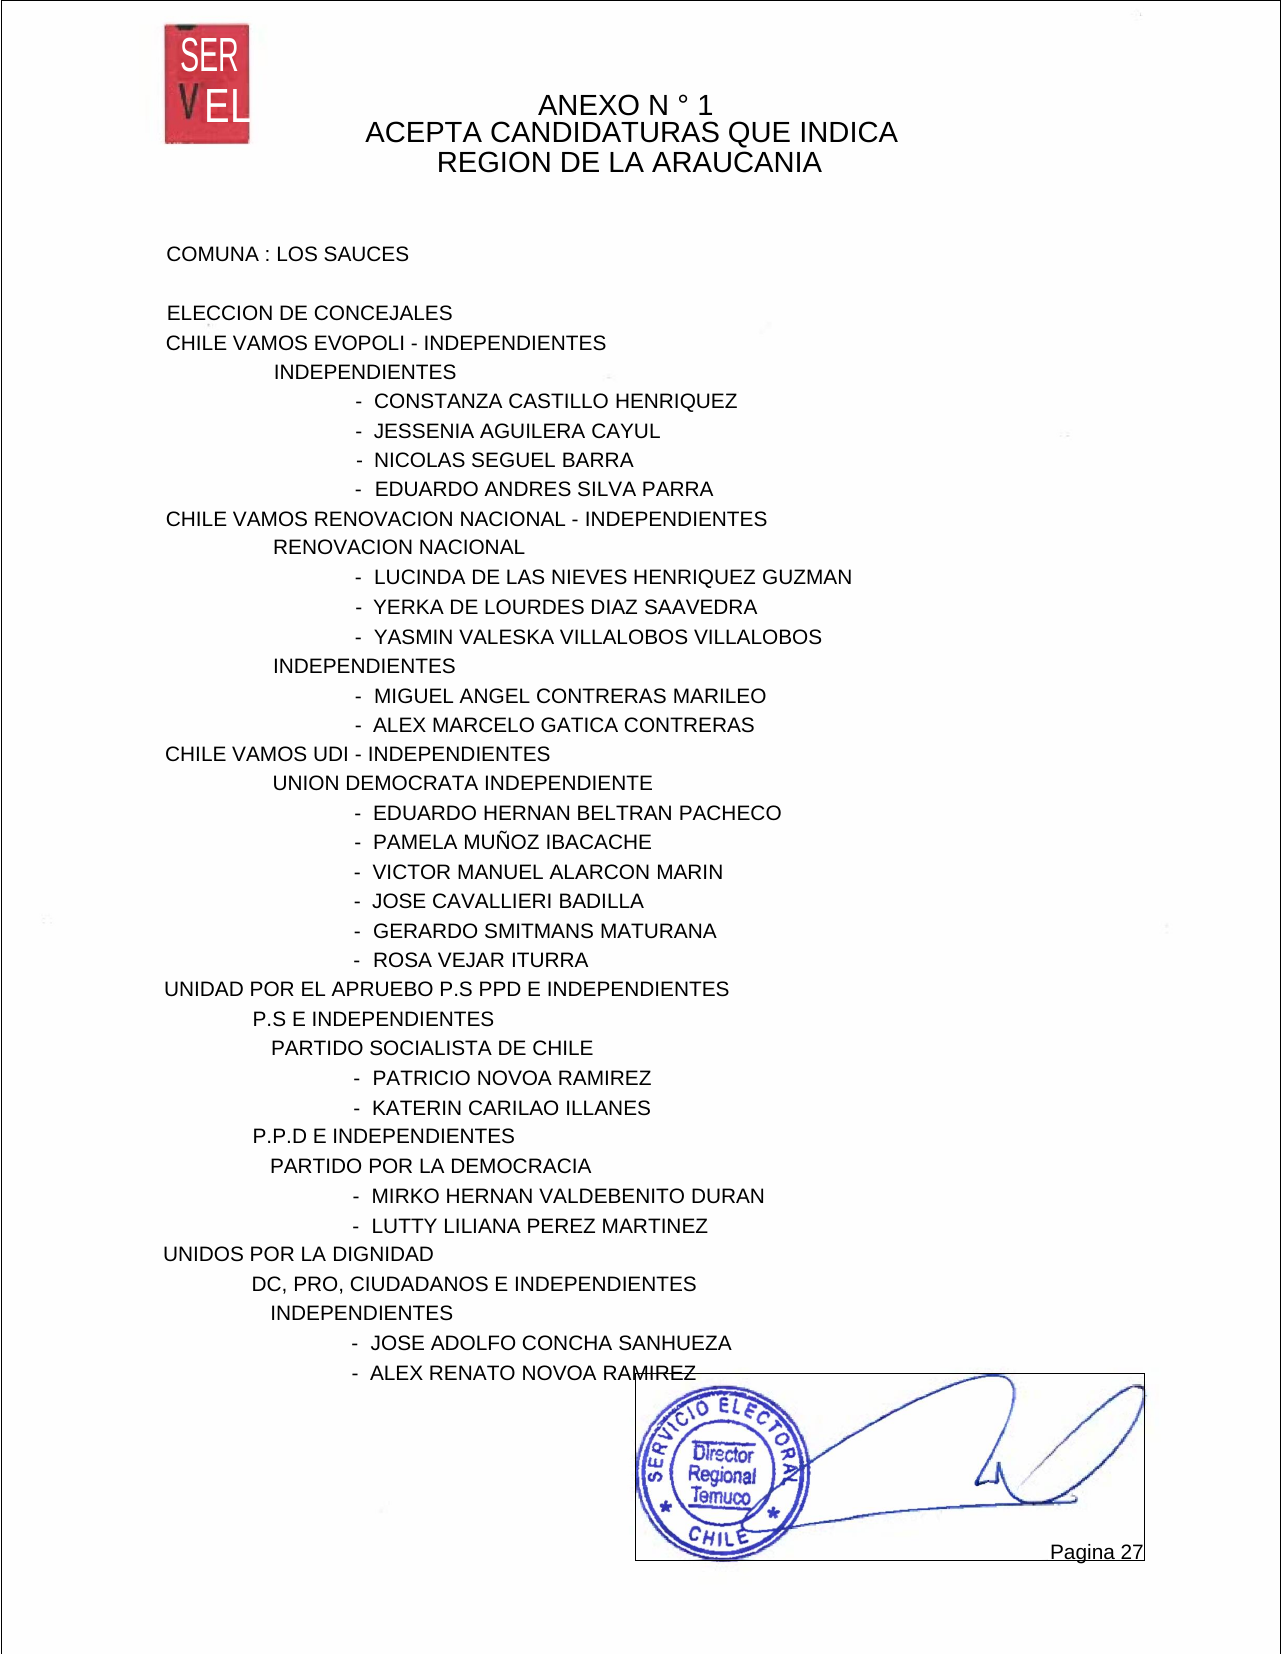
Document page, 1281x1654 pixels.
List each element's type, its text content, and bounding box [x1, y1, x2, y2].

list LUCINDA DE LAS NIEVES HENRIQUEZ GUZMAN [354, 565, 1155, 589]
text UNIDAD POR EL APRUEBO P.S PPD E INDEPENDIENTES [164, 977, 1155, 1001]
list LUTTY LILIANA PEREZ MARTINEZ UNIDOS POR LA DIGNIDAD [163, 1213, 708, 1266]
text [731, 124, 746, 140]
list NICOLAS SEGUEL BARRA [356, 448, 1155, 472]
list PATRICIO NOVOA RAMIREZ [353, 1066, 1155, 1090]
text RENOVACION NACIONAL [273, 536, 1155, 559]
list JOSE CAVALLIERI BADILLA [353, 889, 1155, 913]
text P.P.D E INDEPENDIENTES PARTIDO POR LA DEMOCRACIA [252, 1124, 594, 1178]
list ALEX RENATO NOVOA RAMIREZ [351, 1360, 1155, 1384]
list VICTOR MANUEL ALARCON MARIN [353, 859, 1155, 883]
text CHILE VAMOS EVOPOLI - INDEPENDIENTES INDEPENDIENTES [166, 331, 609, 384]
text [251, 1272, 699, 1325]
list MIGUEL ANGEL CONTRERAS MARILEO [354, 683, 1155, 707]
list ALEX MARCELO GATICA CONTRERAS CHILE VAMOS UDI - INDEPENDIENTES [165, 713, 755, 766]
text PARTIDO SOCIALISTA DE CHILE [271, 1036, 1155, 1060]
text P.S E INDEPENDIENTES [252, 1006, 1155, 1030]
list JESSENIA AGUILERA CAYUL [355, 418, 1155, 442]
text ACEPTA CANDIDATURAS QUE INDICA [740, 124, 904, 148]
list PAMELA MUÑOZ IBACACHE [354, 830, 1155, 854]
subtitle SER [180, 33, 1155, 82]
list MIRKO HERNAN VALDEBENITO DURAN [352, 1184, 1155, 1208]
list YERKA DE LOURDES DIAZ SAAVEDRA [355, 595, 1155, 619]
list EDUARDO HERNAN BELTRAN PACHECO [354, 801, 1155, 824]
list JOSE ADOLFO CONCHA SANHUEZA [351, 1331, 1155, 1355]
text COMUNA : LOS SAUCES ELECCION DE CONCEJALES [166, 208, 454, 324]
list GERARDO SMITMANS MATURANA [353, 919, 1155, 943]
text UNION DEMOCRATA INDEPENDIENTE [272, 771, 1155, 795]
text Pagina 27 [148, 1539, 1144, 1563]
text REGION DE LA ARAUCANIA [431, 148, 828, 179]
text EL ANEXO N ° 1 [204, 82, 1155, 124]
list YASMIN VALESKA VILLALOBOS VILLALOBOS INDEPENDIENTES [273, 624, 823, 677]
list KATERIN CARILAO ILLANES [353, 1095, 1155, 1119]
list EDUARDO ANDRES SILVA PARRA CHILE VAMOS RENOVACION NACIONAL - INDEPENDIENTES [166, 477, 768, 531]
list ROSA VEJAR ITURRA [353, 947, 1155, 971]
picture [2, 1, 1280, 1654]
list CONSTANZA CASTILLO HENRIQUEZ [355, 389, 1155, 413]
text ACEPTA CANDIDATURAS QUE INDICA [360, 124, 742, 148]
